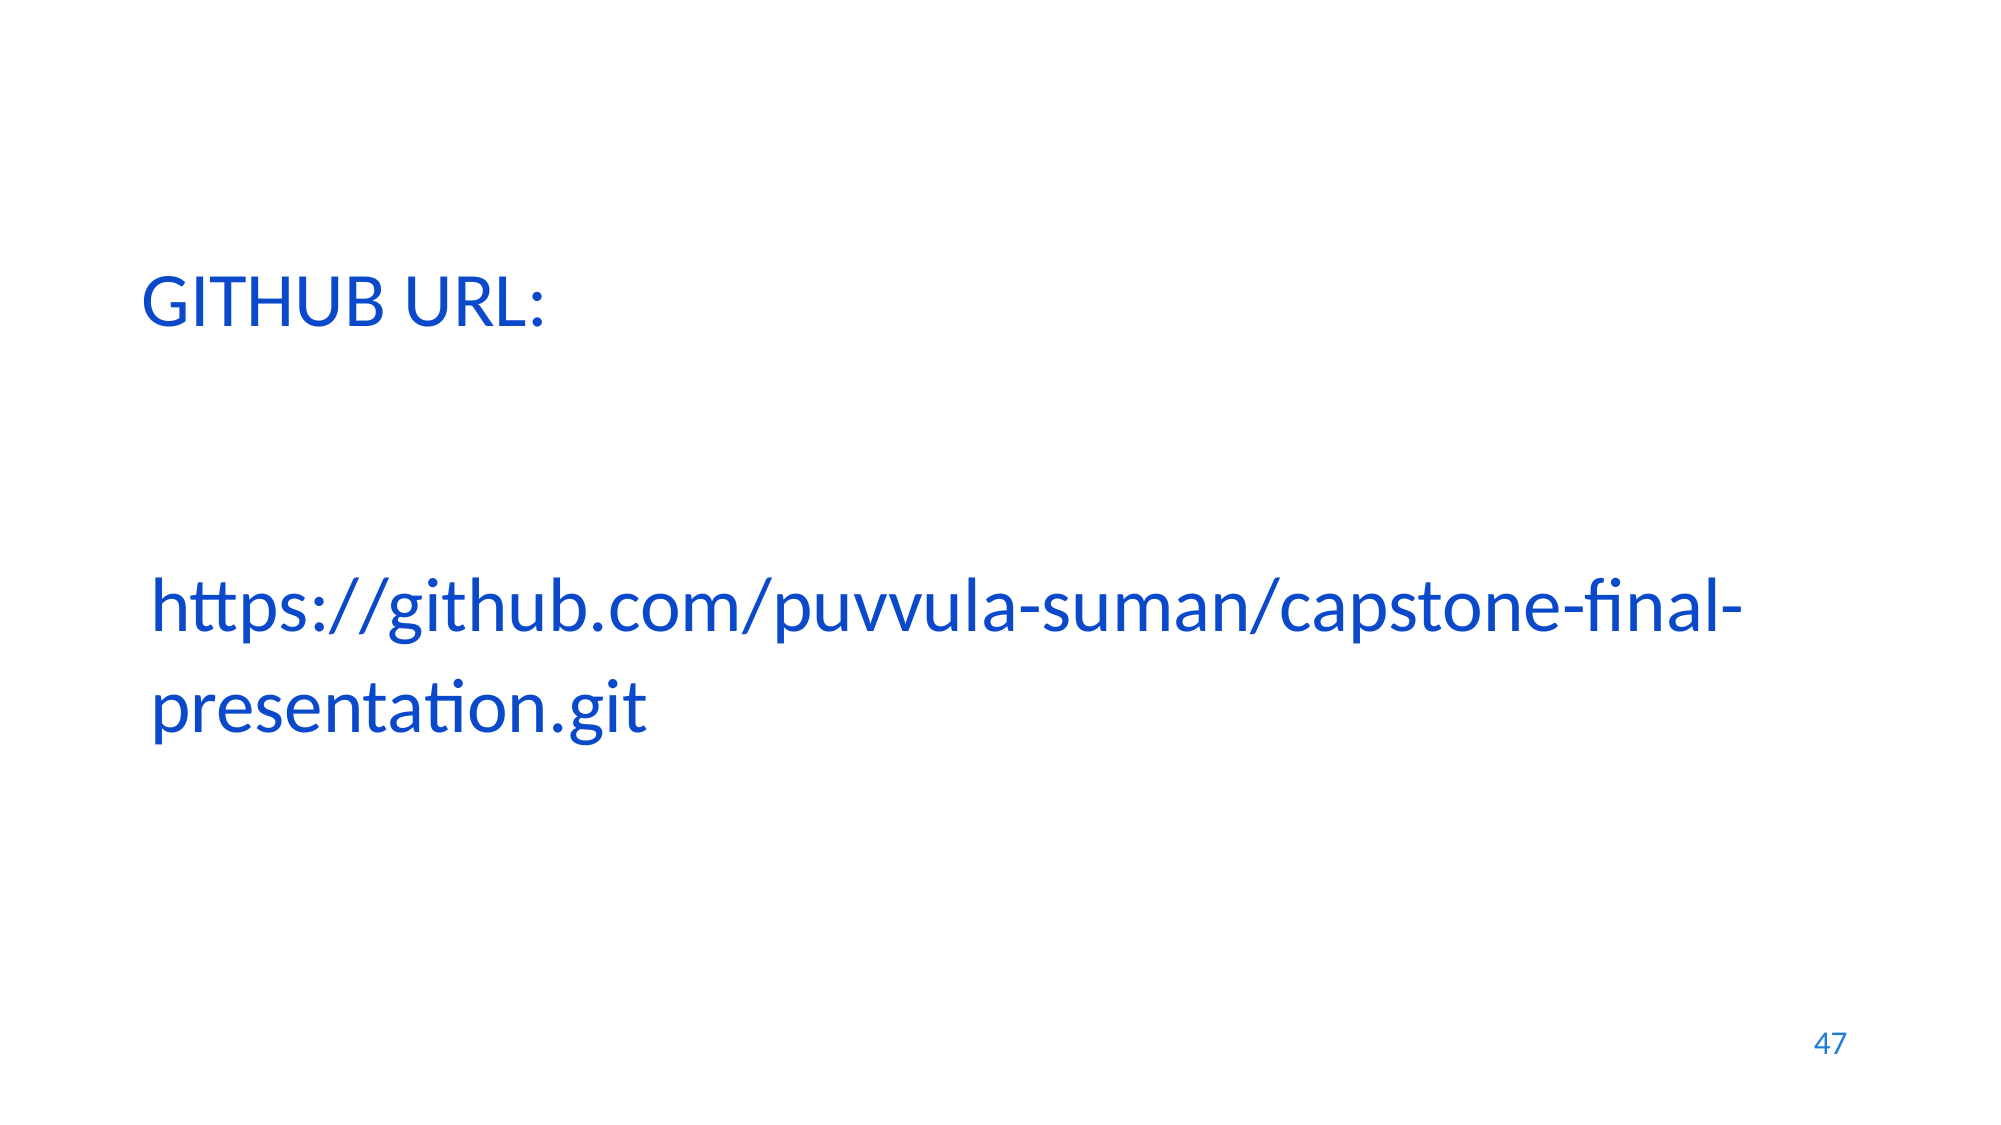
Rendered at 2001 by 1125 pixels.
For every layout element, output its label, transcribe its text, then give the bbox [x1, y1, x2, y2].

text GITHUB URL: [141, 252, 1850, 346]
text https://github.com/puvvula-suman/capstone-final-presentation.git [150, 556, 1850, 752]
